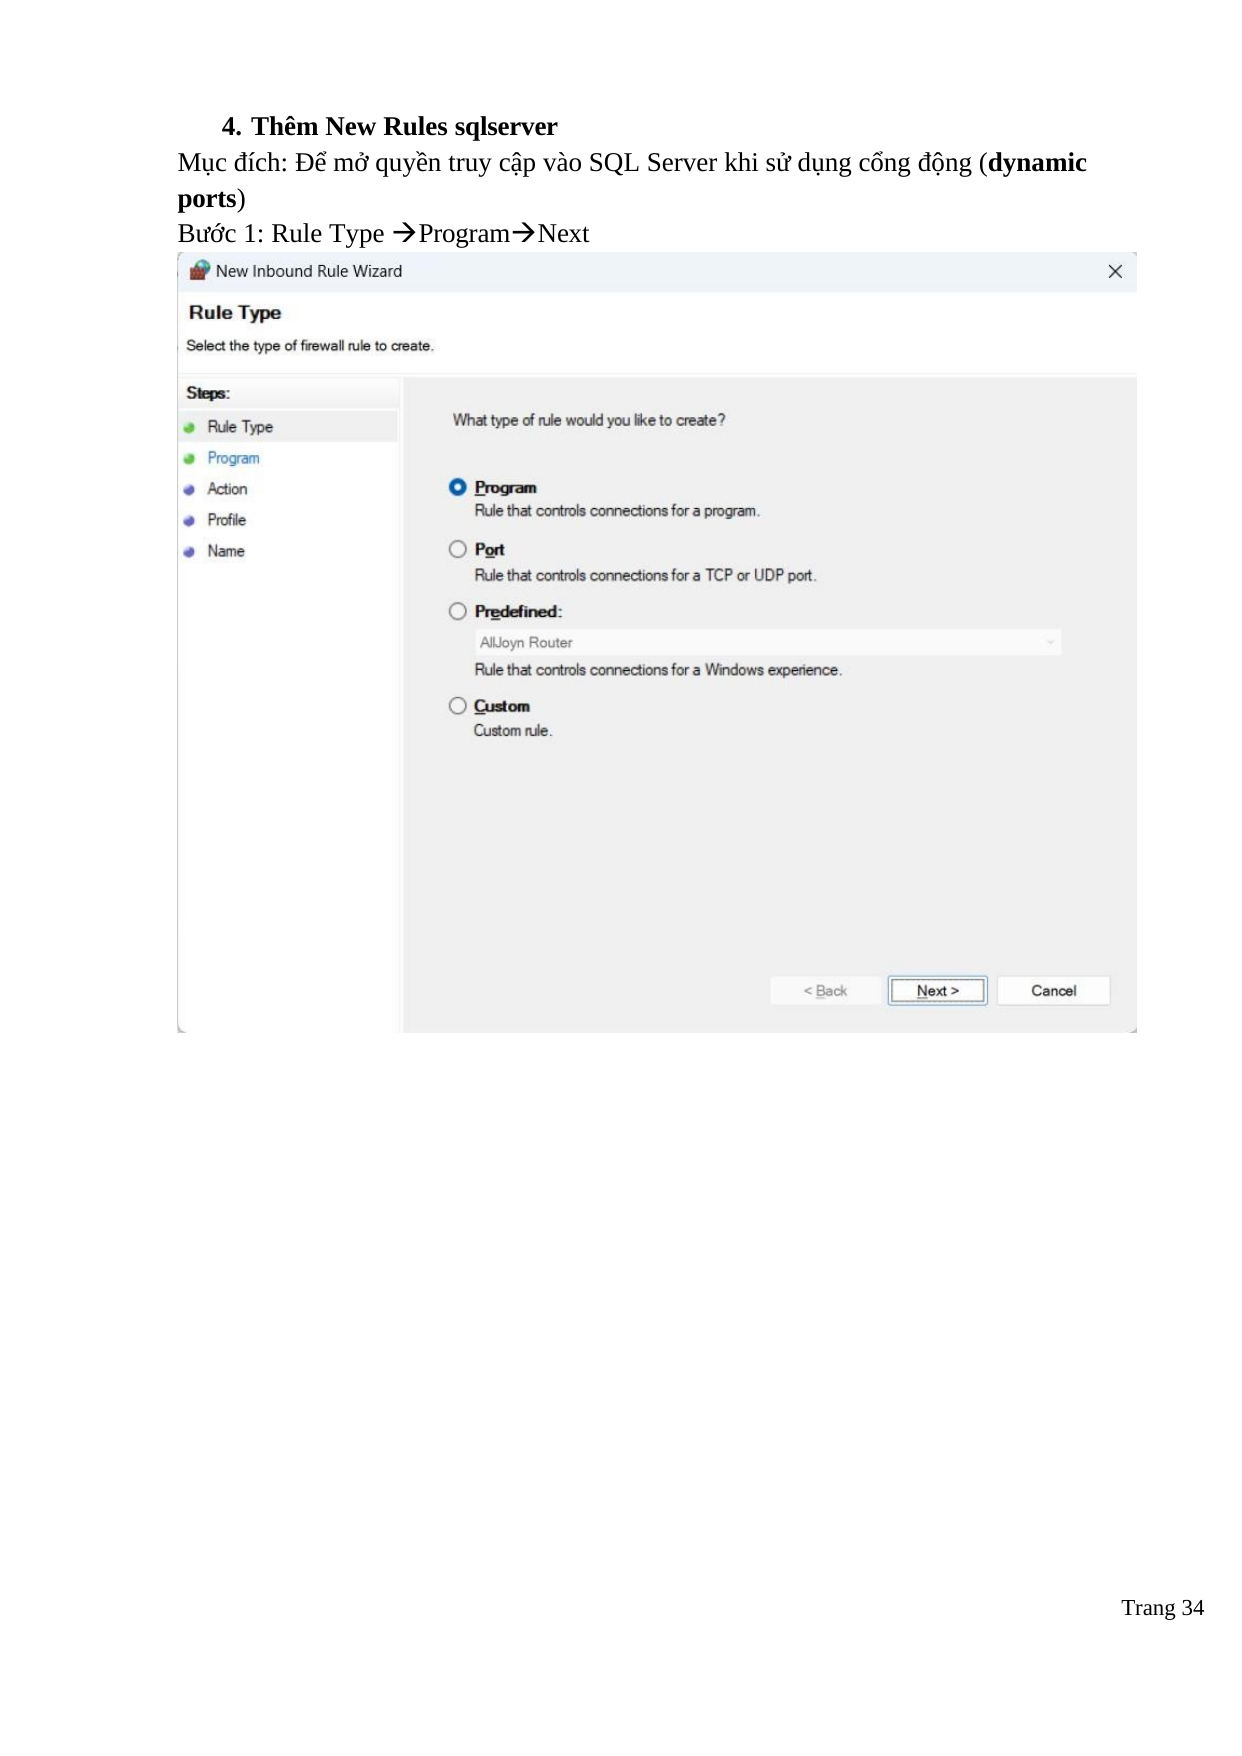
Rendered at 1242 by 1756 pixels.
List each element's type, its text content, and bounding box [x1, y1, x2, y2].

subtitle Thêm New Rules sqlserver [222, 110, 1204, 142]
text Mục đích: Để mở quyền truy cập vào SQL Server khi sử dụng cổng động (dynamic ports) [177, 146, 1108, 213]
picture [177, 252, 1137, 1033]
text Bước 1: Rule Type ProgramNext [177, 218, 1204, 248]
